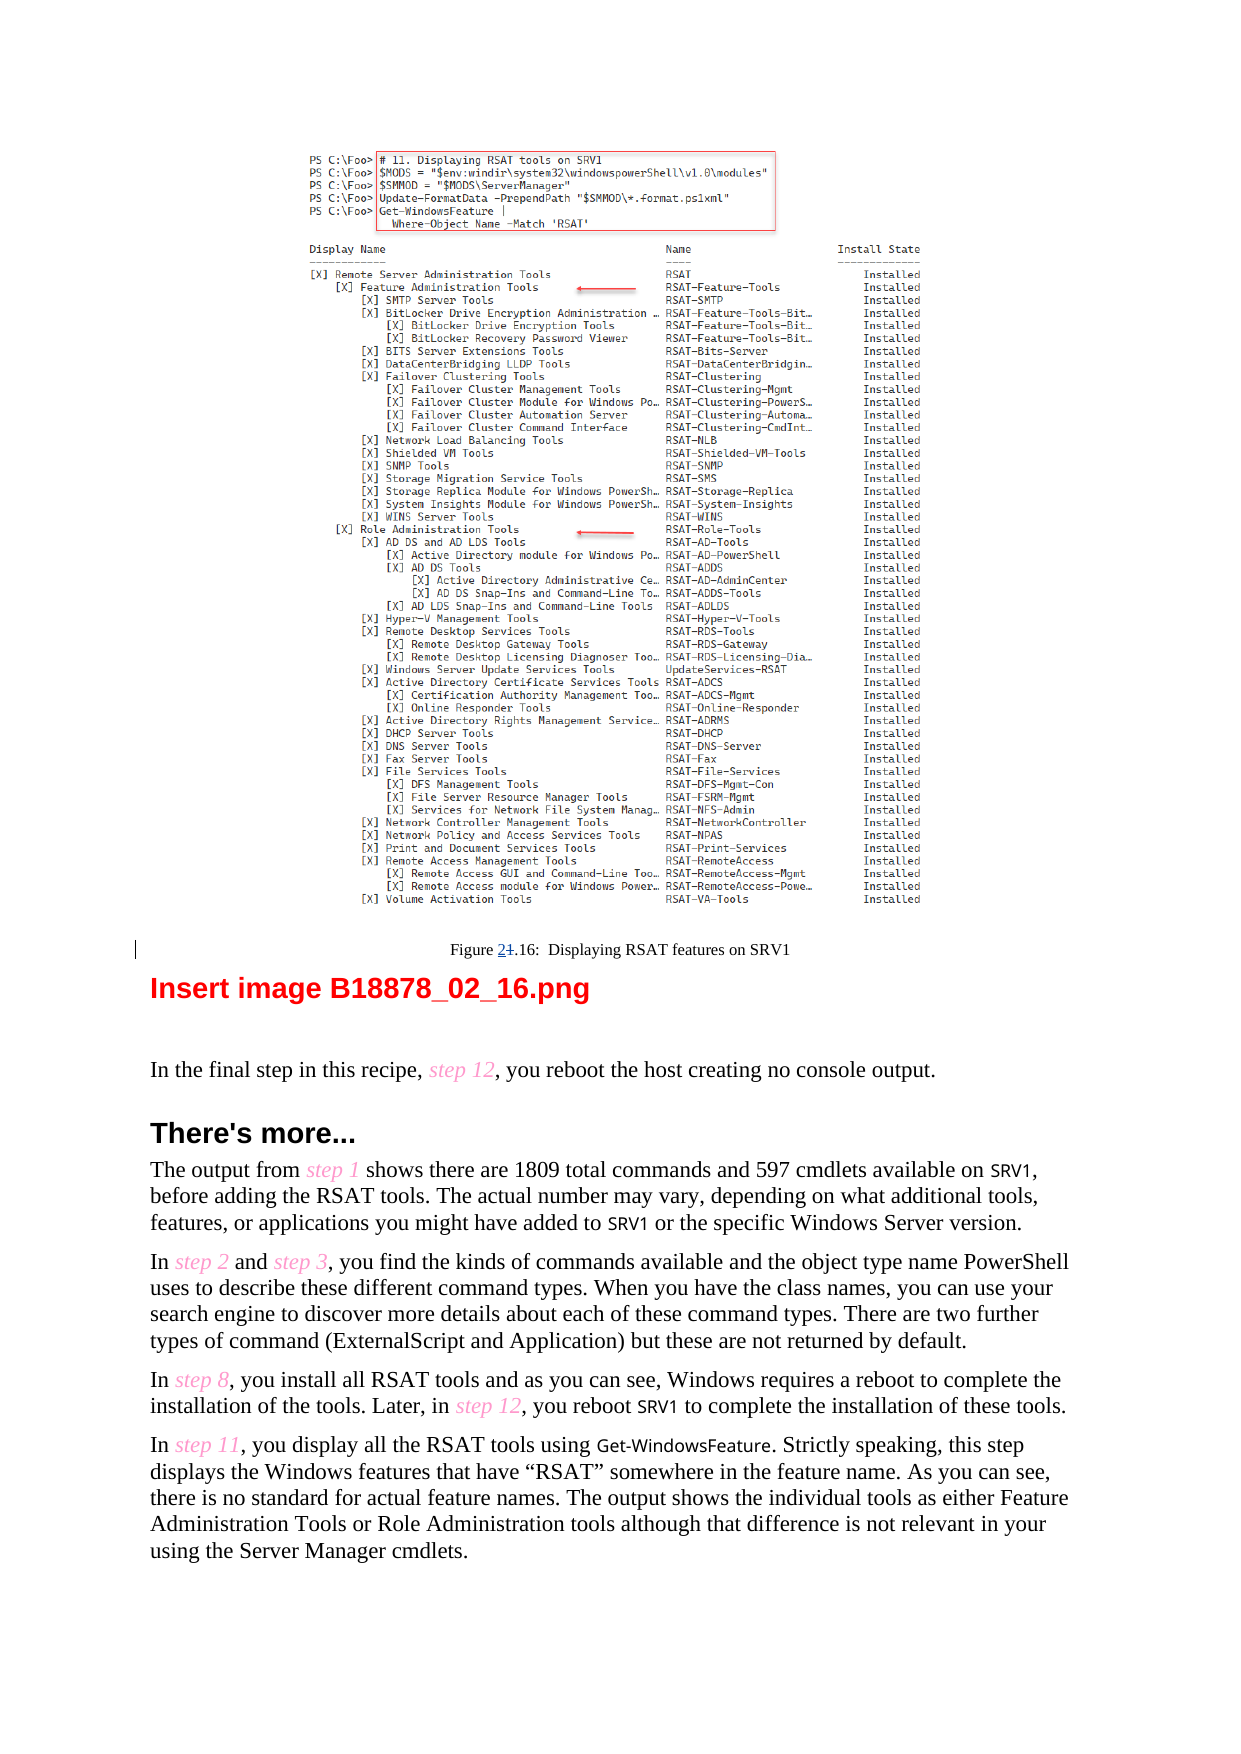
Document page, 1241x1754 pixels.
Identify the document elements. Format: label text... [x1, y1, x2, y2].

text In step 2 and step 3, you find the kinds of commands available and the object type name PowerShell uses to describe these different command types. When you have the class names, you can use your search engine to discover more details about each of these command types. There are two further types of command (ExternalScript and Application) but these are not returned by default. [150, 1248, 1090, 1353]
subtitle There's more... [150, 1116, 1090, 1149]
text In step 11, you display all the RSAT tools using Get-WindowsFeature. Strictly speaking, this step displays the Windows features that have “RSAT” somewhere in the feature name. As you can see, there is no standard for actual feature names. The output shows the individual tools as either Feature Administration Tools or Role Administration tools although that difference is not relevant in your using the Server Manager cmdlets. [150, 1431, 1090, 1563]
picture [301, 150, 939, 915]
text Insert image B18878_02_16.png [150, 971, 1090, 1005]
text In step 8, you install all RSAT tools and as you can see, Windows requires a reboot to complete the installation of the tools. Later, in step 12, you reboot SRV1 to complete the installation of these tools. [150, 1366, 1090, 1419]
text Figure .16: Displaying RSAT features on SRV1 [150, 940, 1090, 959]
text The output from step 1 shows there are 1809 total commands and 597 cmdlets available on SRV1, before adding the RSAT tools. The actual number may vary, depending on what additional tools, features, or applications you might have added to SRV1 or the specific Windows Server version. [150, 1156, 1090, 1235]
text In the final step in this recipe, step 12, you reboot the host creating no console output. [150, 1056, 1090, 1083]
